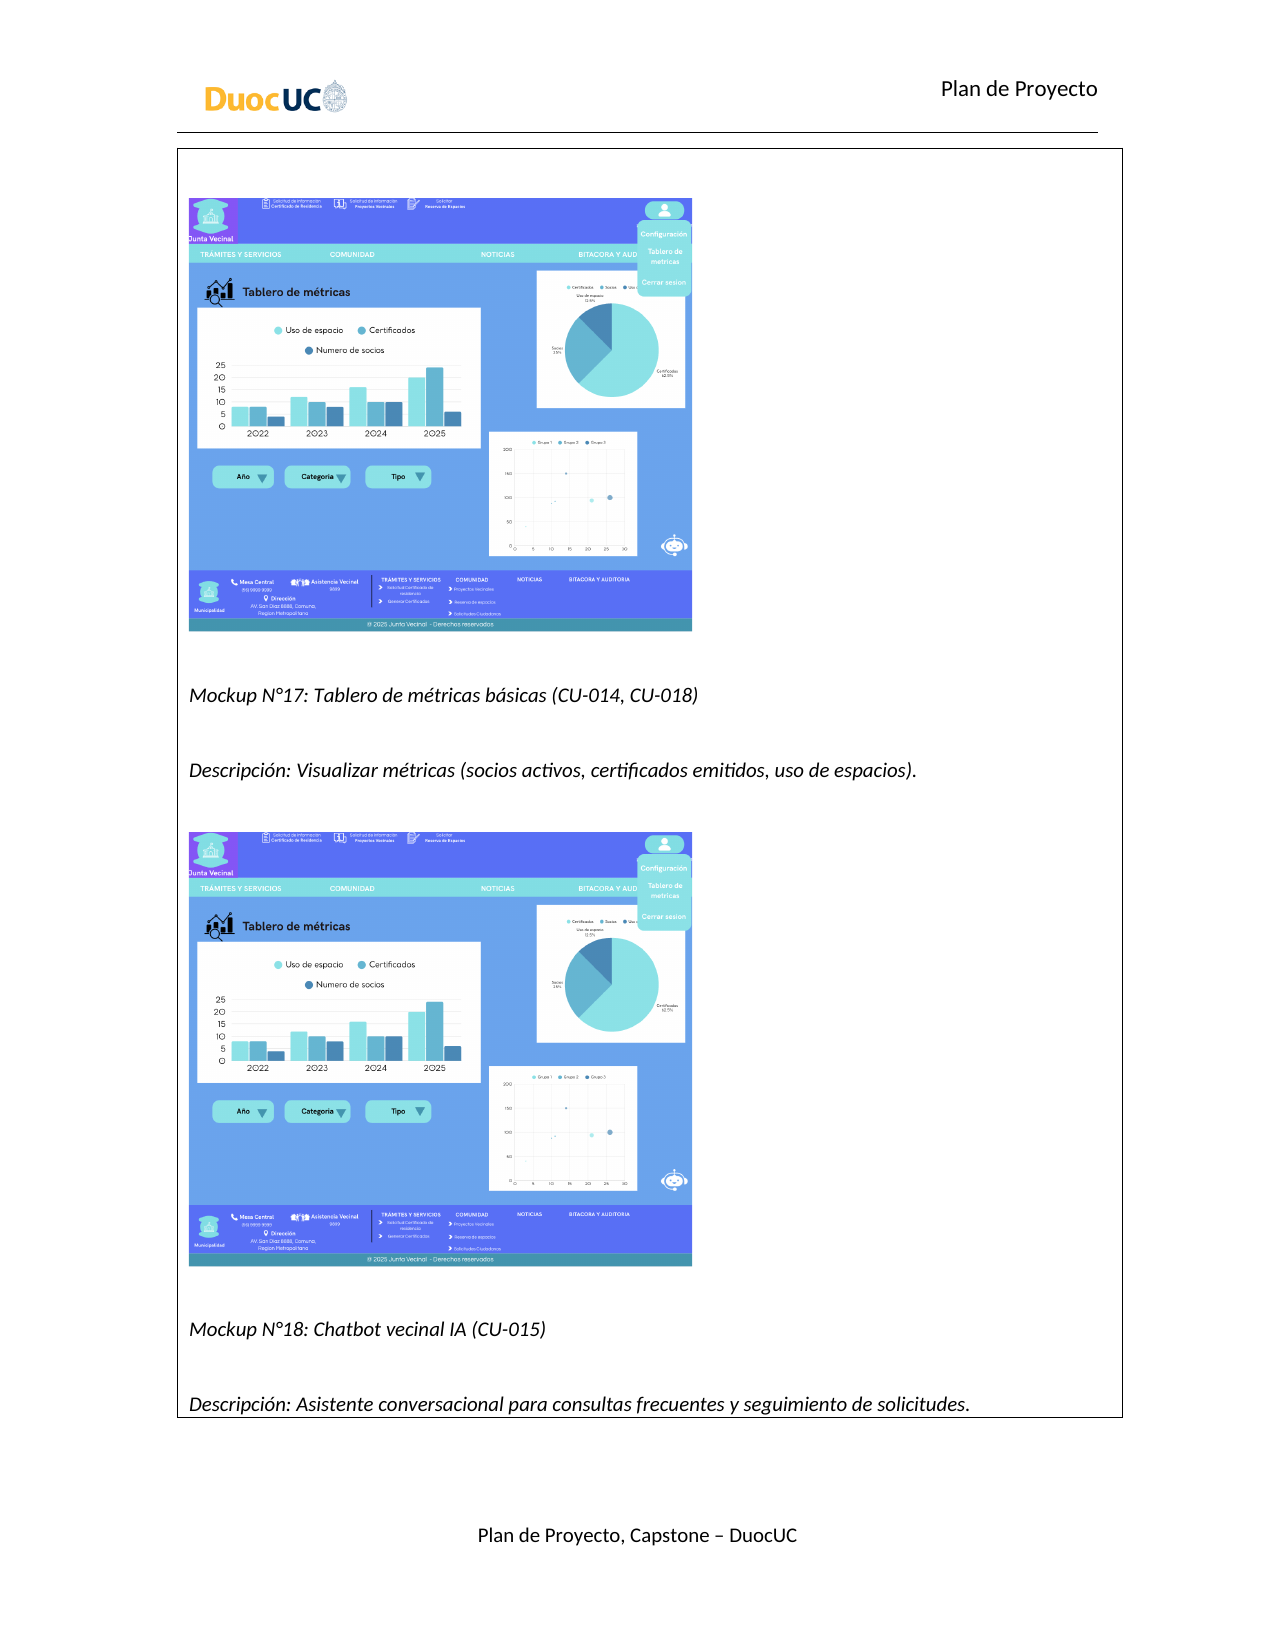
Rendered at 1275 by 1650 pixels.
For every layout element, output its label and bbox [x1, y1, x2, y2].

picture [188, 832, 693, 1267]
picture [198, 76, 352, 115]
table_header [178, 149, 1122, 1417]
picture [188, 198, 693, 632]
